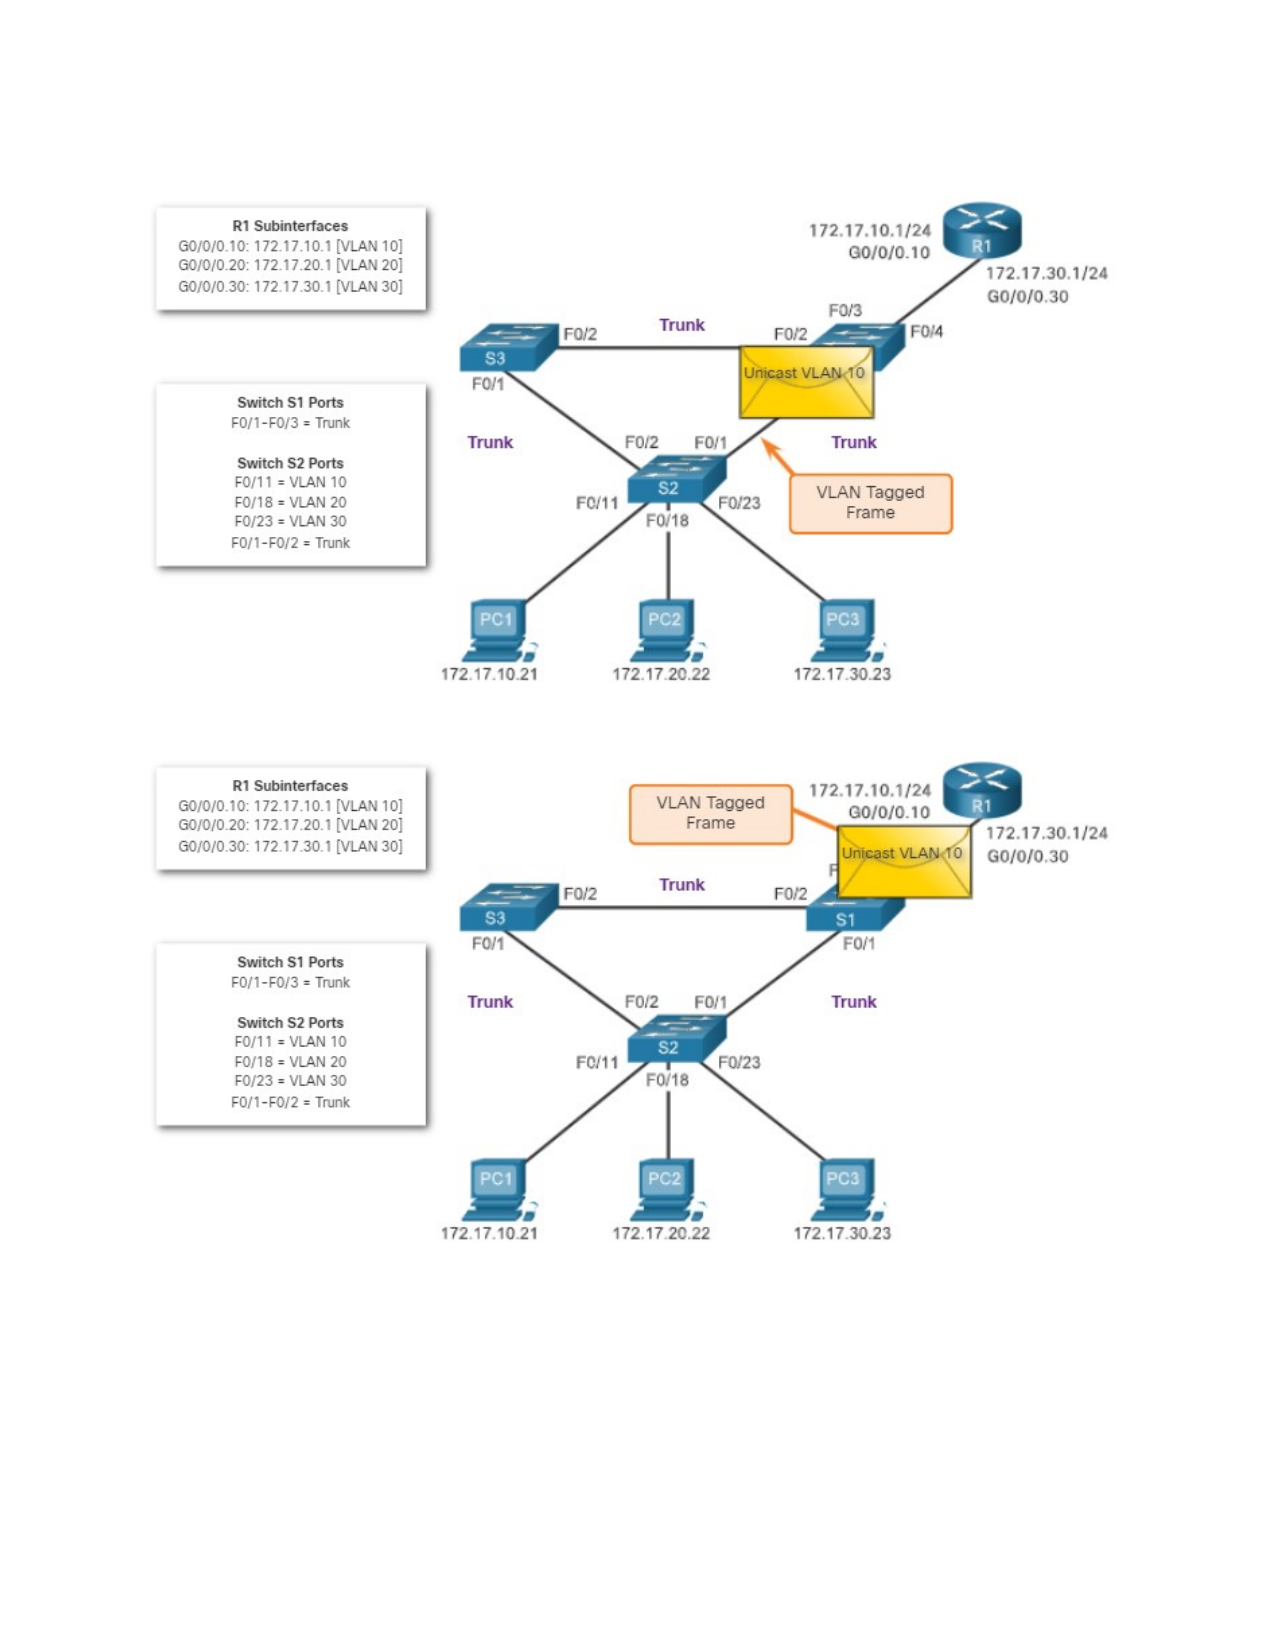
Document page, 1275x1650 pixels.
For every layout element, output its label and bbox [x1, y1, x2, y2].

picture [150, 744, 1125, 1257]
picture [150, 150, 1125, 714]
